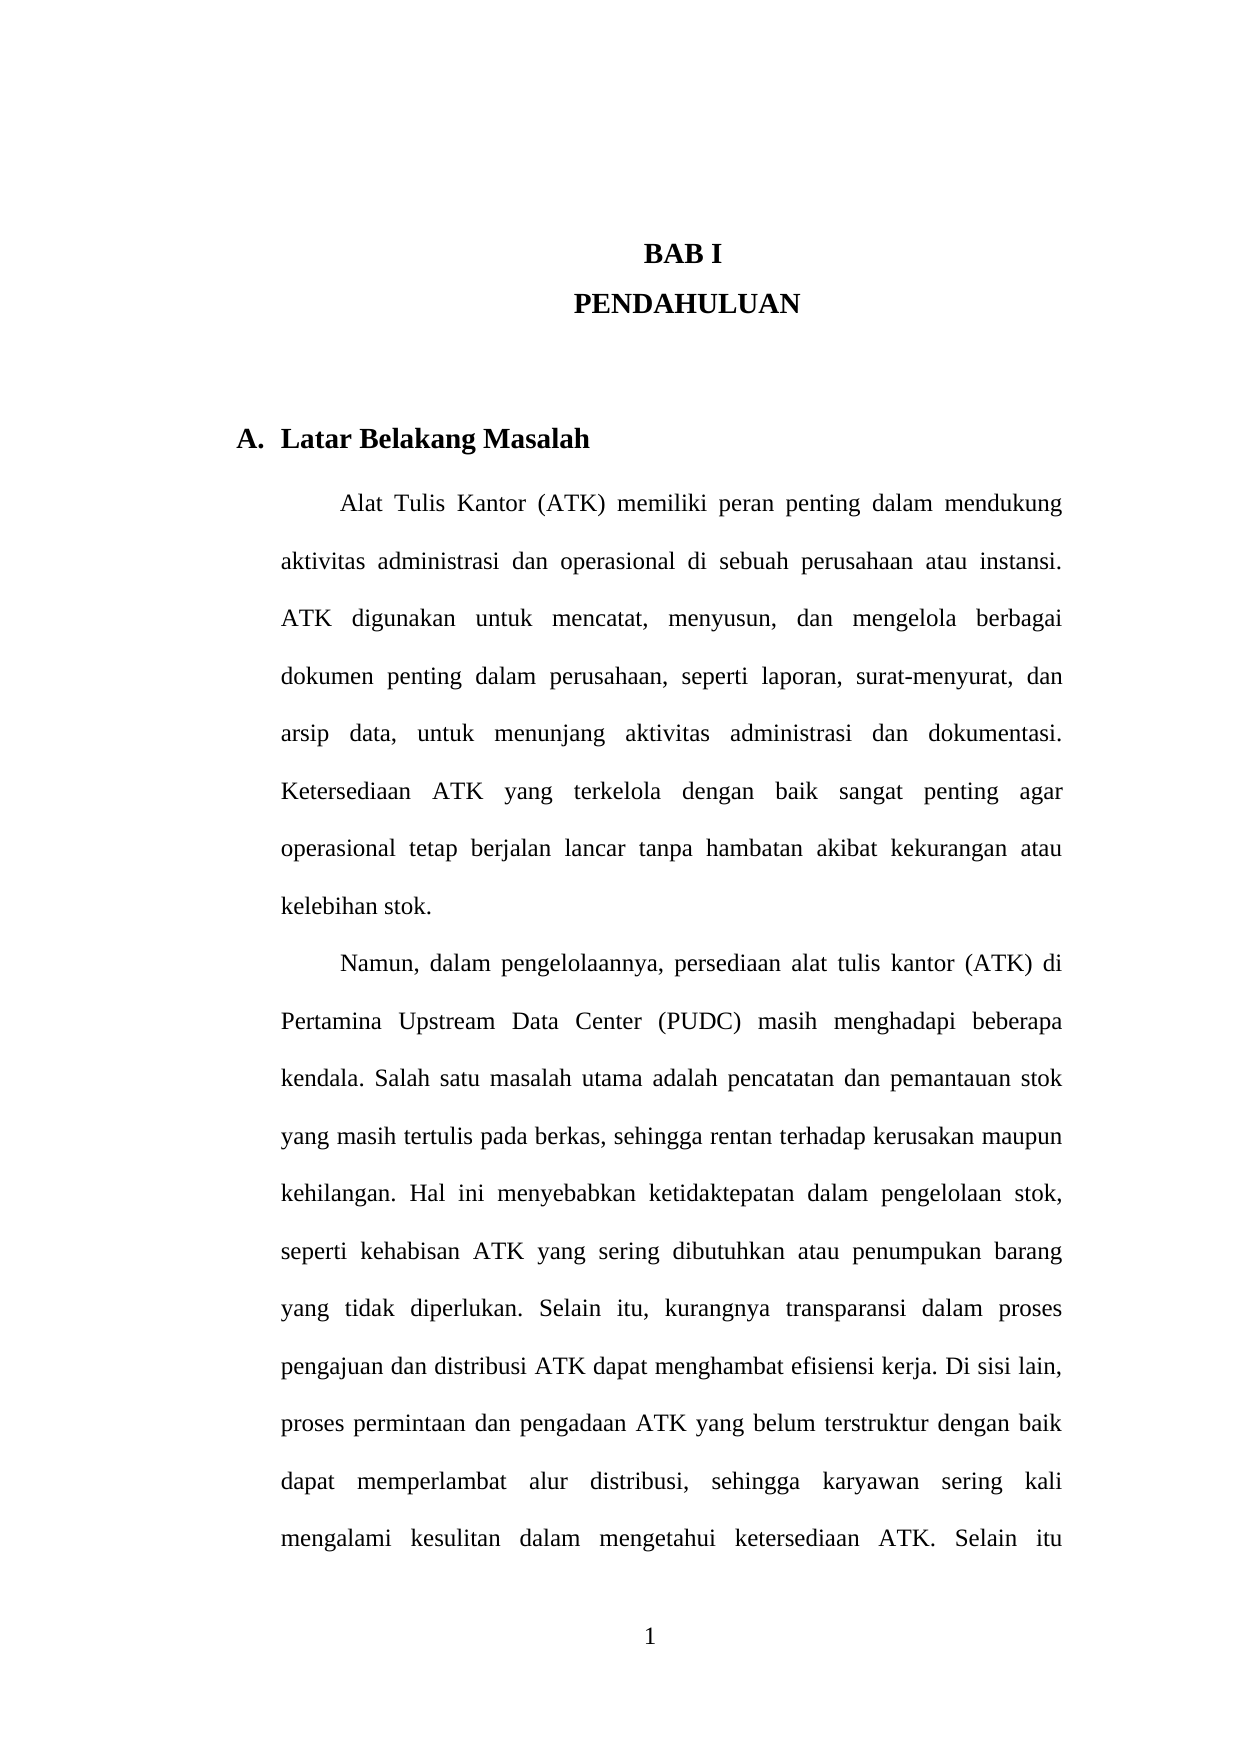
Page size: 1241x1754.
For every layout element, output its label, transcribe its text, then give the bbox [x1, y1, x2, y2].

text Alat Tulis Kantor (ATK) memiliki peran penting dalam mendukung aktivitas administrasi dan operasional di sebuah perusahaan atau instansi. ATK digunakan untuk mencatat, menyusun, dan mengelola berbagai dokumen penting dalam perusahaan, seperti laporan, surat-menyurat, dan arsip data, untuk menunjang aktivitas administrasi dan dokumentasi. Ketersediaan ATK yang terkelola dengan baik sangat penting agar operasional tetap berjalan lancar tanpa hambatan akibat kekurangan atau kelebihan stok. [281, 488, 1063, 919]
subtitle Latar Belakang Masalah [236, 421, 1063, 455]
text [281, 948, 1063, 1552]
subtitle PENDAHULUAN [310, 236, 1063, 320]
